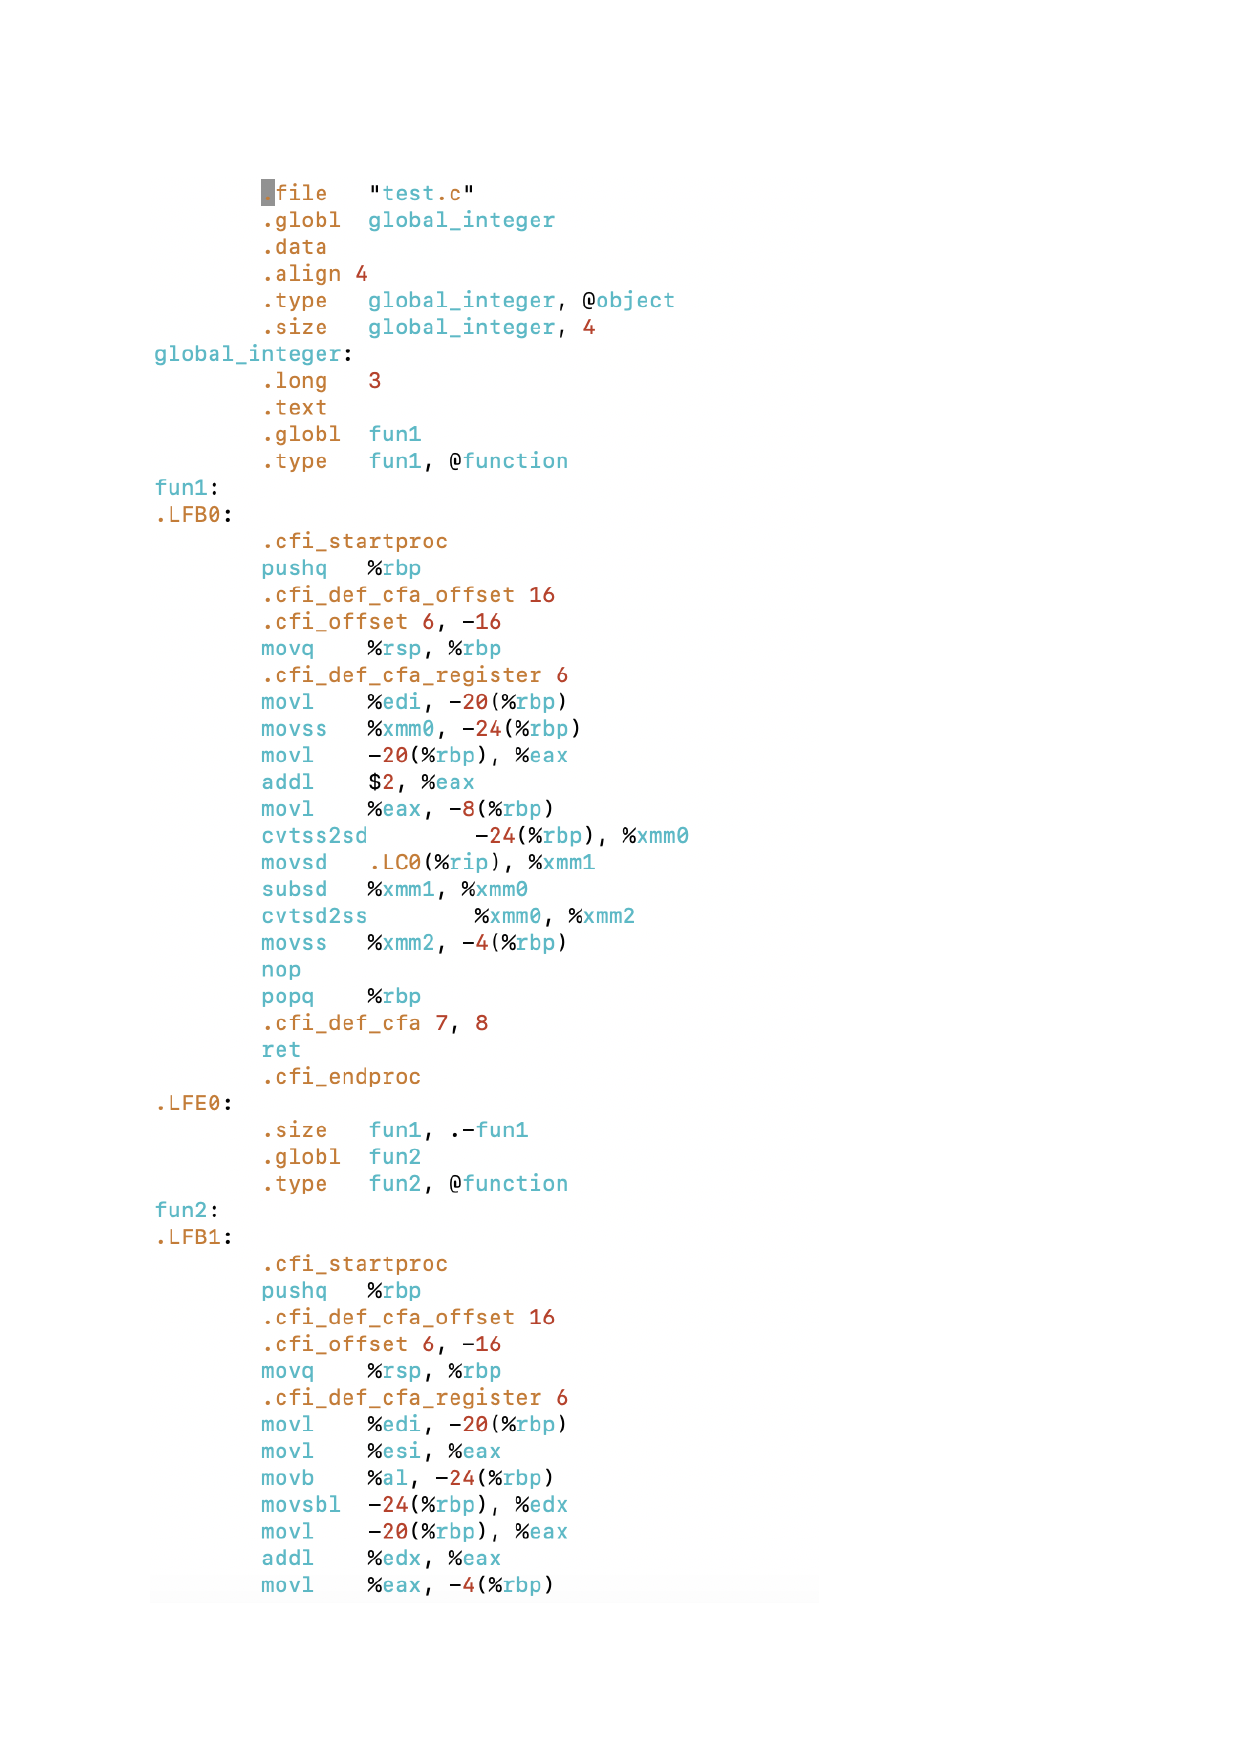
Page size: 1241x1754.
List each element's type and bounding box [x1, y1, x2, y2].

picture [150, 177, 819, 1603]
